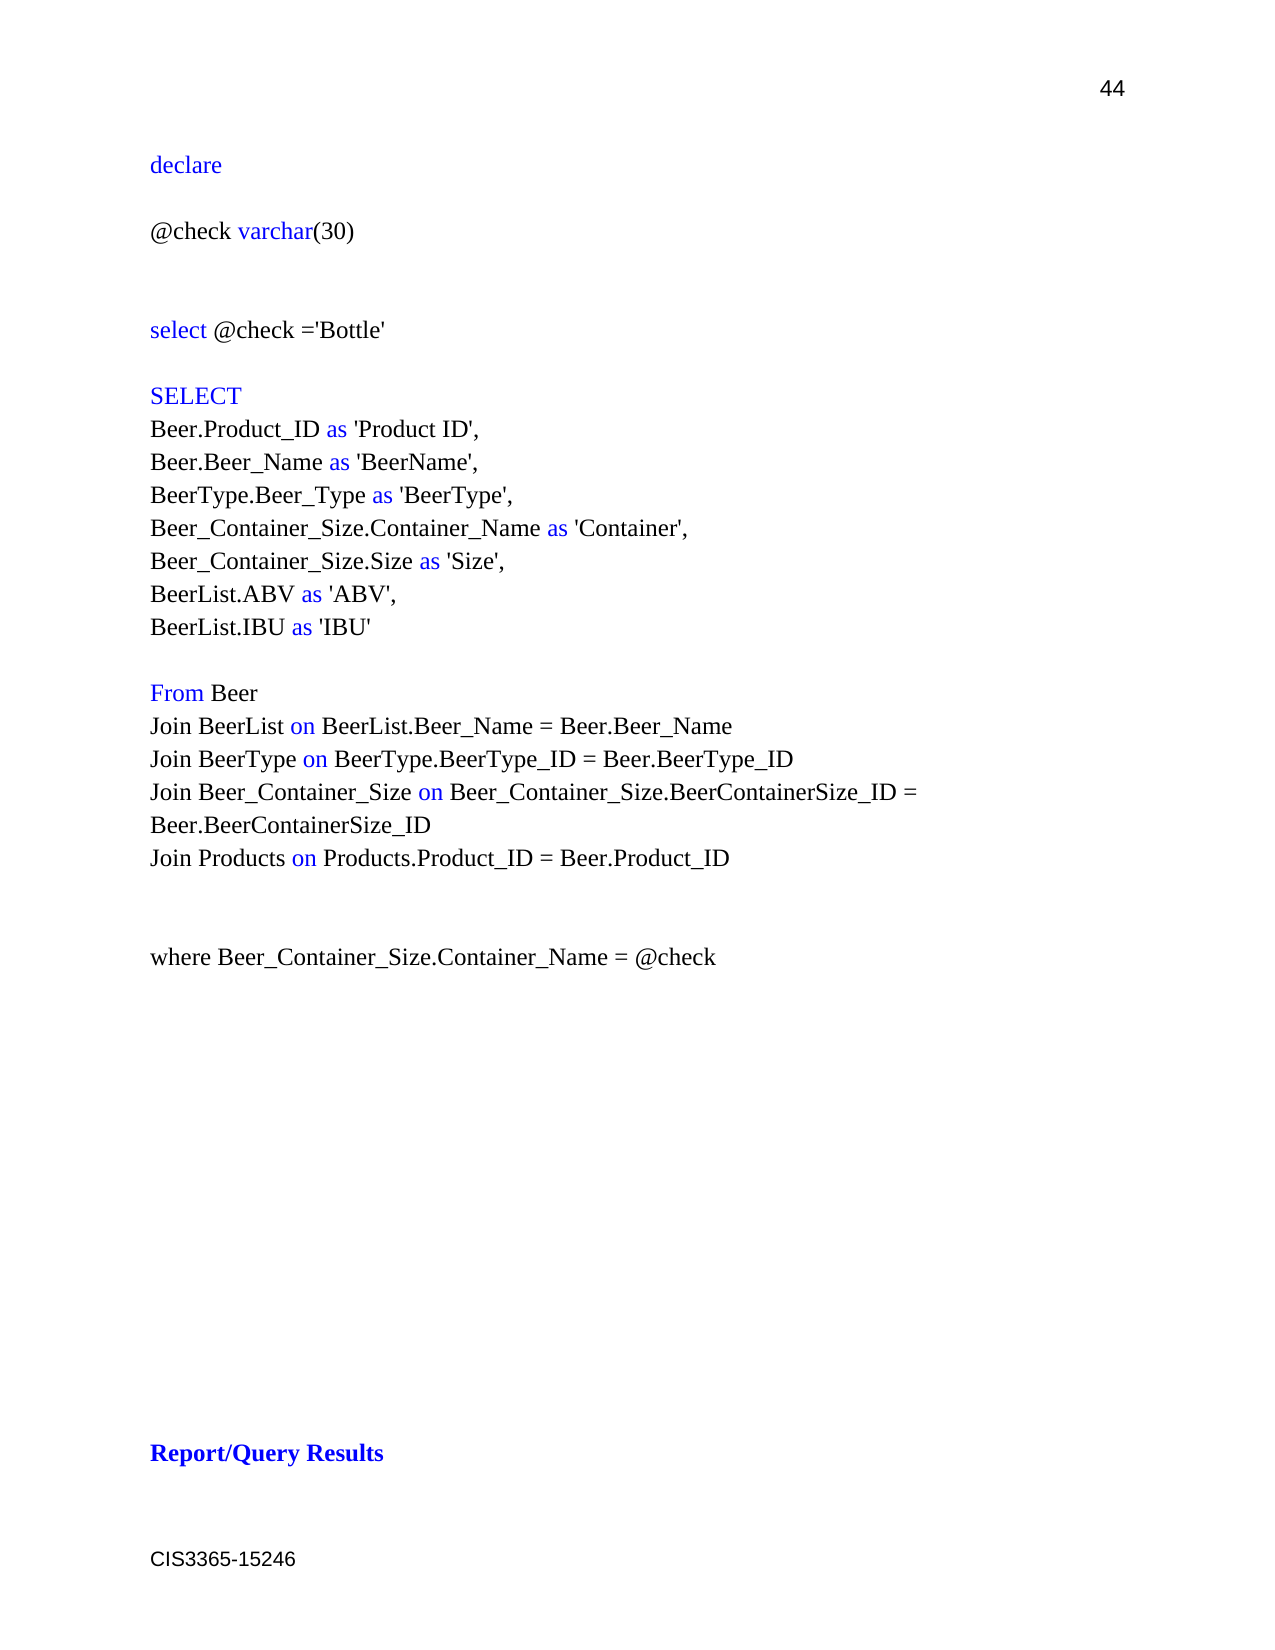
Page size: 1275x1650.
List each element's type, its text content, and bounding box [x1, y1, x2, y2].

text declare [150, 150, 1125, 179]
text Join BeerList on BeerList.Beer_Name = Beer.Beer_Name [150, 711, 1125, 740]
text SELECT [150, 381, 1125, 410]
text BeerList.IBU as 'IBU' [150, 612, 1125, 641]
text Beer.Product_ID as 'Product ID', [150, 414, 1125, 443]
text Beer_Container_Size.Size as 'Size', [150, 546, 1125, 575]
text @check varchar(30) [150, 216, 1125, 245]
text select @check ='Bottle' [150, 315, 1125, 344]
text Beer_Container_Size.Container_Name as 'Container', [150, 513, 1125, 542]
text BeerType.Beer_Type as 'BeerType', [150, 480, 1125, 509]
text Join Beer_Container_Size on Beer_Container_Size.BeerContainerSize_ID = Beer.BeerContainerSize_ID [150, 777, 1125, 839]
text From Beer [150, 678, 1125, 707]
text BeerList.ABV as 'ABV', [150, 579, 1125, 608]
text Report/Query Results [150, 1438, 1125, 1467]
text Join Products on Products.Product_ID = Beer.Product_ID [150, 843, 1125, 872]
text Join BeerType on BeerType.BeerType_ID = Beer.BeerType_ID [150, 744, 1125, 773]
text where Beer_Container_Size.Container_Name = @check [150, 942, 1125, 971]
text Beer.Beer_Name as 'BeerName', [150, 447, 1125, 476]
